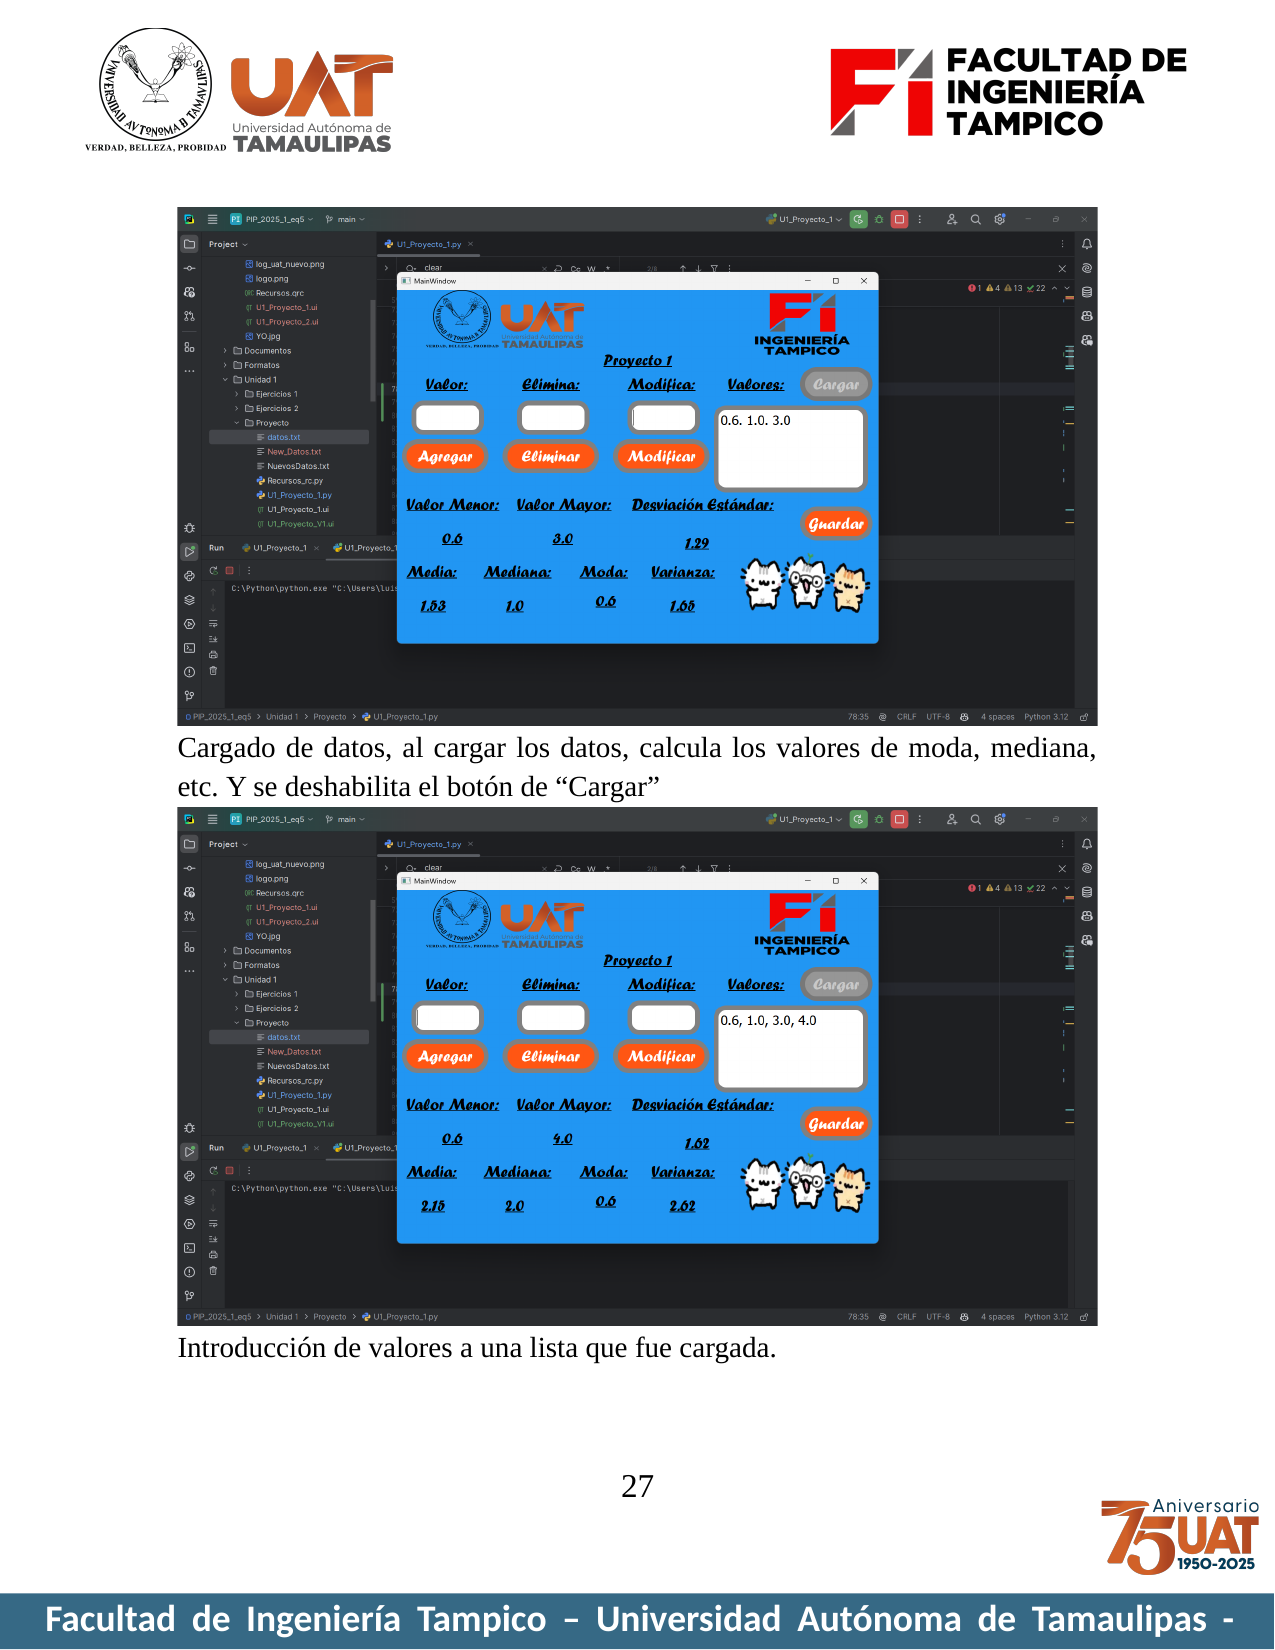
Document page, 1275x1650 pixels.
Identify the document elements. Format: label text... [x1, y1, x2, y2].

picture [177, 207, 1098, 726]
picture [1101, 1499, 1259, 1575]
picture [823, 37, 1199, 144]
text Cargado de datos, al cargar los datos, calcula los valores de moda, mediana, etc. Y se deshabilita el botón de “Cargar” [177, 726, 1098, 803]
text Introducción de valores a una lista que fue cargada. [177, 1330, 1098, 1364]
picture [177, 807, 1098, 1326]
picture [85, 28, 394, 152]
